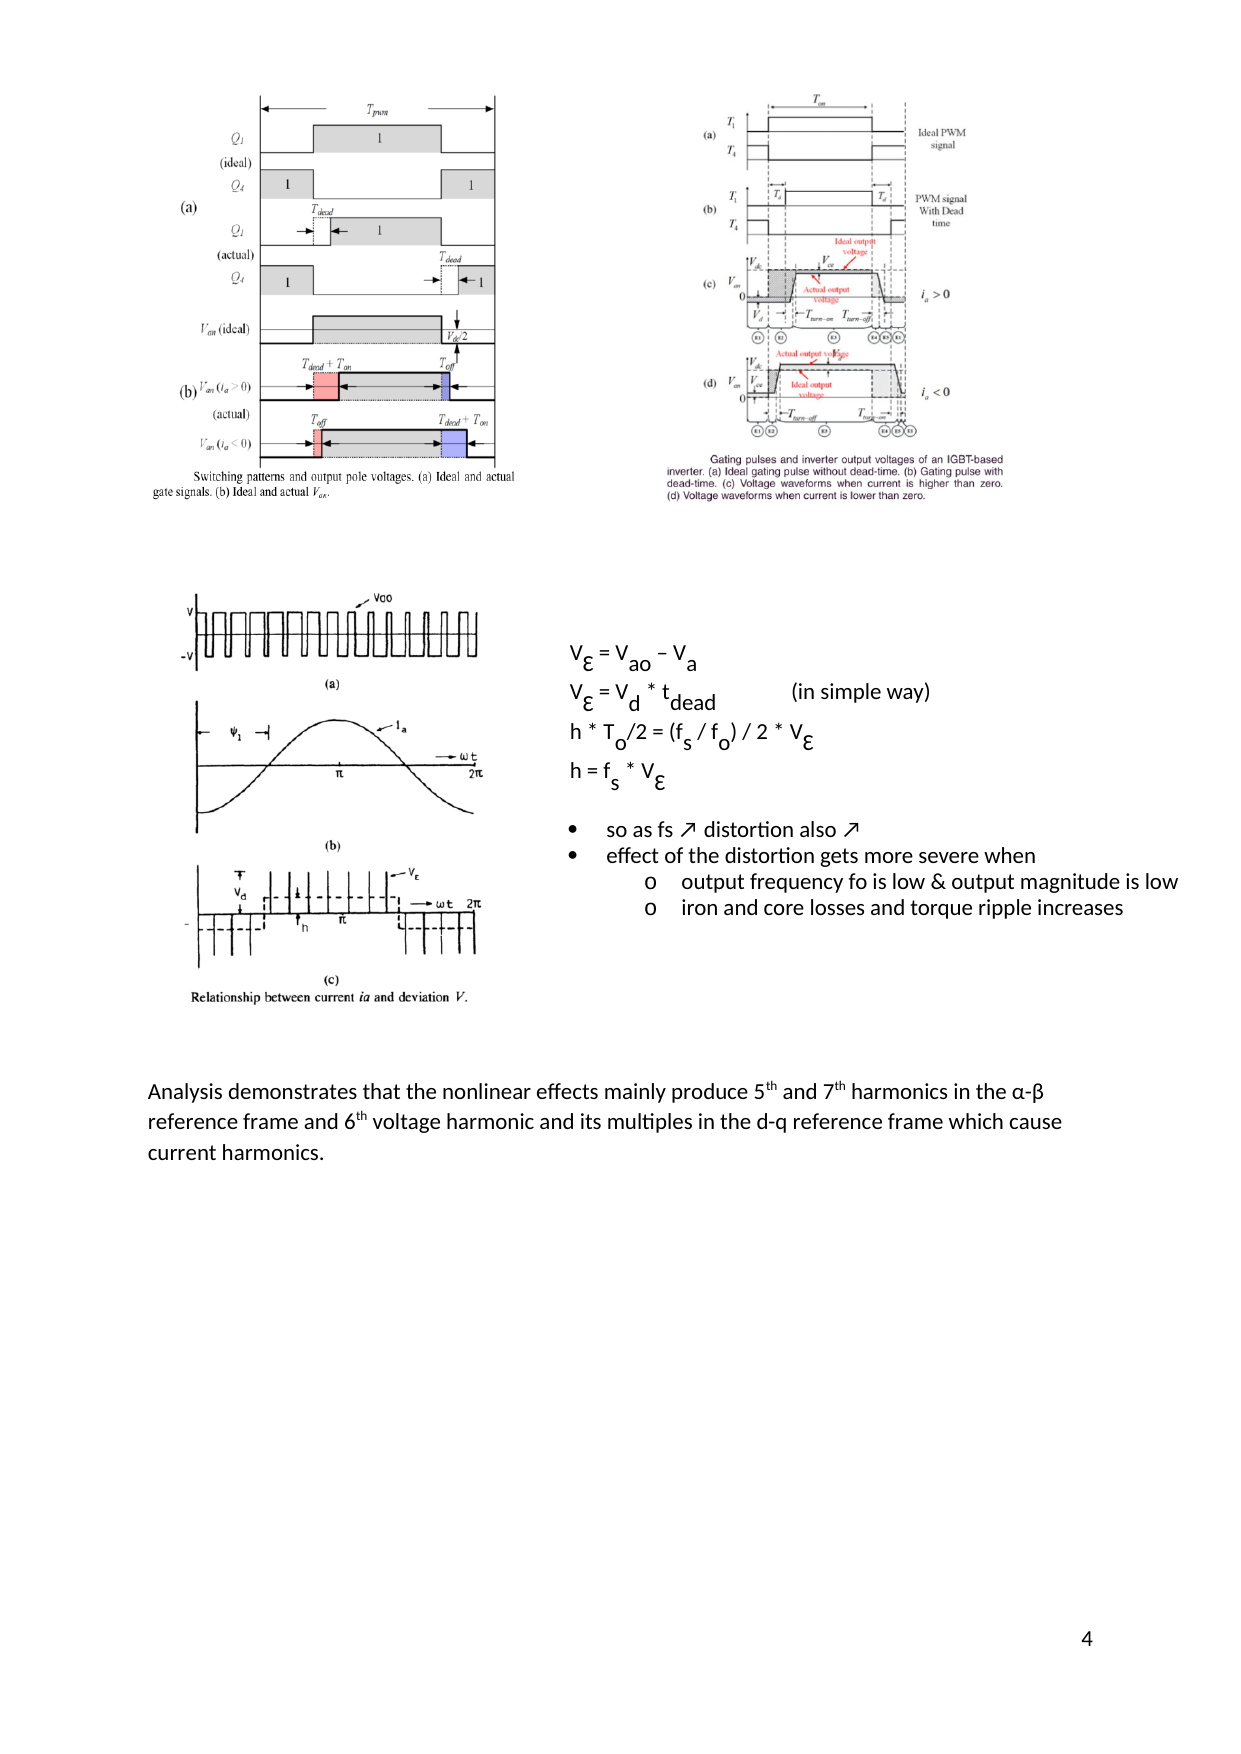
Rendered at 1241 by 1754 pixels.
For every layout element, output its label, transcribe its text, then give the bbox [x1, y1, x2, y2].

picture [663, 91, 1010, 508]
text Analysis demonstrates that the nonlinear effects mainly produce 5th and 7th harmonics in the α-β reference frame and 6th voltage harmonic and its multiples in the d-q reference frame which cause current harmonics. [148, 1077, 1093, 1166]
picture [147, 88, 535, 508]
picture [147, 573, 509, 1012]
